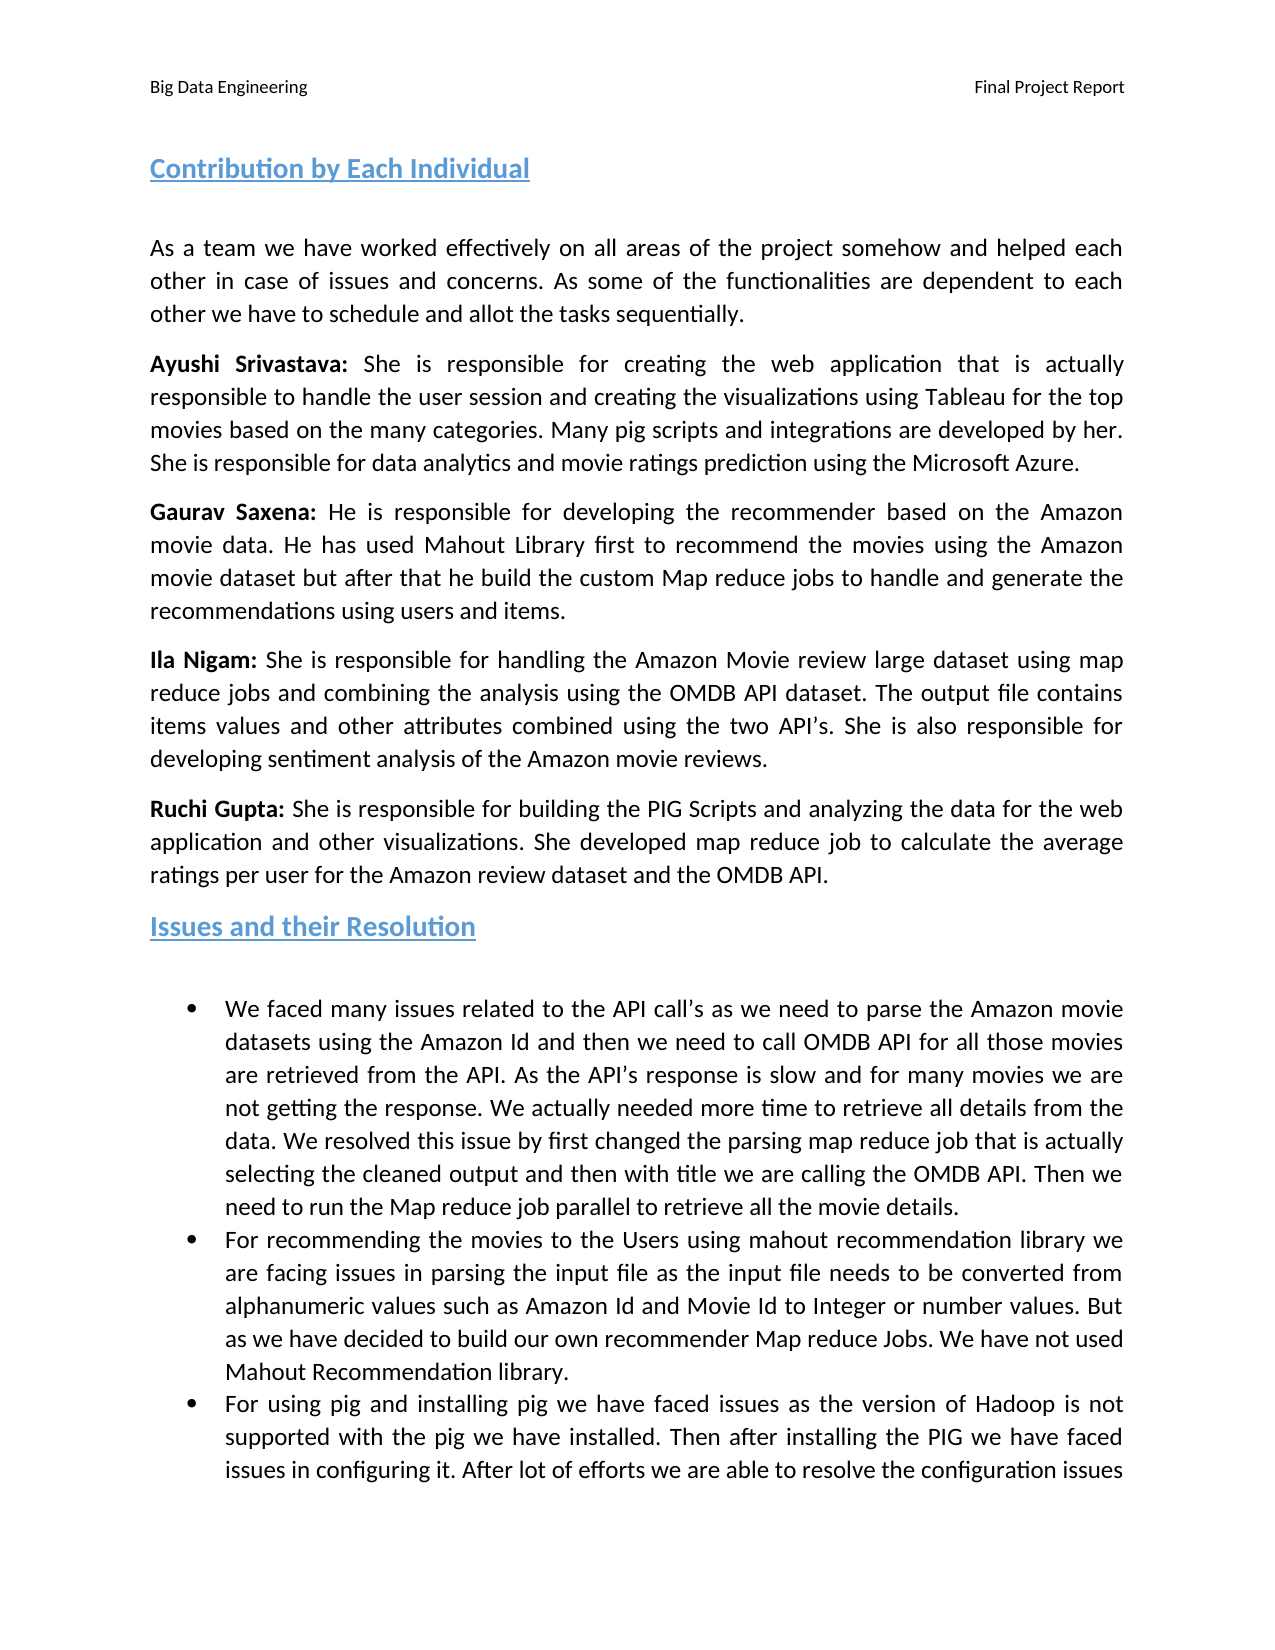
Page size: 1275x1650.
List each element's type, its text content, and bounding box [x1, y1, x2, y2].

text Gaurav Saxena: He is responsible for developing the recommender based on the Amazon movie data. He has used Mahout Library first to recommend the movies using the Amazon movie dataset but after that he build the custom Map reduce jobs to handle and generate the recommendations using users and items. [150, 496, 1125, 626]
list We faced many issues related to the API call’s as we need to parse the Amazon movie datasets using the Amazon Id and then we need to call OMDB API for all those movies are retrieved from the API. As the API’s response is slow and for many movies we are not getting the response. We actually needed more time to retrieve all details from the data. We resolved this issue by first changed the parsing map reduce job that is actually selecting the cleaned output and then with title we are calling the OMDB API. Then we need to run the Map reduce job parallel to retrieve all the movie details. [187, 993, 1125, 1222]
text Ayushi Srivastava: She is responsible for creating the web application that is actually responsible to handle the user session and creating the visualizations using Tableau for the top movies based on the many categories. Many pig scripts and integrations are developed by her. She is responsible for data analytics and movie ratings prediction using the Microsoft Azure. [150, 348, 1125, 477]
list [187, 1388, 1125, 1485]
text Ila Nigam: She is responsible for handling the Amazon Movie review large dataset using map reduce jobs and combining the analysis using the OMDB API dataset. The output file contains items values and other attributes combined using the two API’s. She is also responsible for developing sentiment analysis of the Amazon movie reviews. [150, 644, 1125, 774]
text Contribution by Each Individual [150, 150, 1125, 186]
text Ruchi Gupta: She is responsible for building the PIG Scripts and analyzing the data for the web application and other visualizations. She developed map reduce job to calculate the average ratings per user for the Amazon review dataset and the OMDB API. [150, 793, 1125, 889]
list For recommending the movies to the Users using mahout recommendation library we are facing issues in parsing the input file as the input file needs to be converted from alphanumeric values such as Amazon Id and Movie Id to Integer or number values. But as we have decided to build our own recommender Map reduce Jobs. We have not used Mahout Recommendation library. [187, 1224, 1125, 1386]
text Issues and their Resolution [150, 908, 1125, 944]
text As a team we have worked effectively on all areas of the project somehow and helped each other in case of issues and concerns. As some of the functionalities are dependent to each other we have to schedule and allot the tasks sequentially. [150, 232, 1125, 329]
